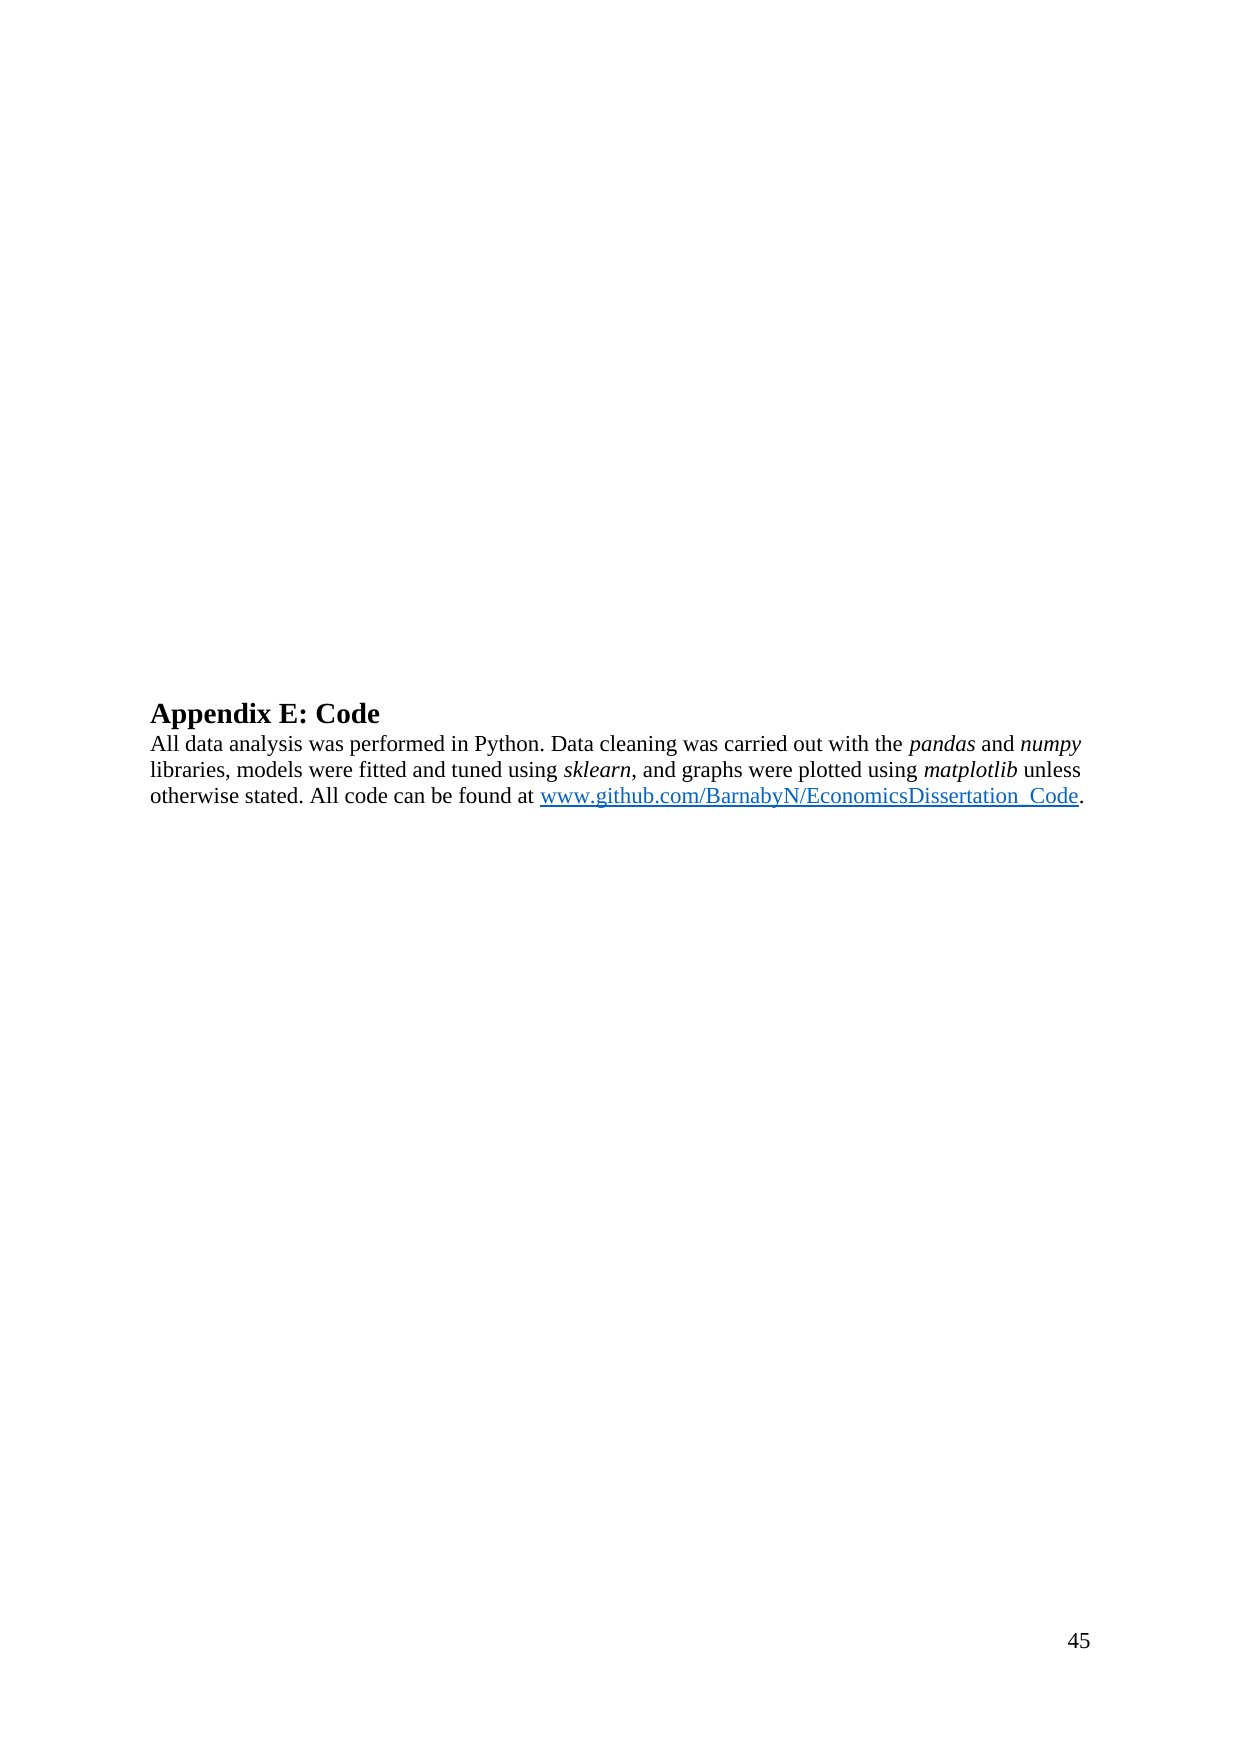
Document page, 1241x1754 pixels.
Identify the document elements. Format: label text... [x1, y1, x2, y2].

text Appendix E: Code [150, 696, 1090, 730]
text All data analysis was performed in Python. Data cleaning was carried out with the pandas and numpy libraries, models were fitted and tuned using sklearn, and graphs were plotted using matplotlib unless otherwise stated. All code can be found at www.github.com/BarnabyN/EconomicsDissertation_Code. [150, 730, 1090, 809]
